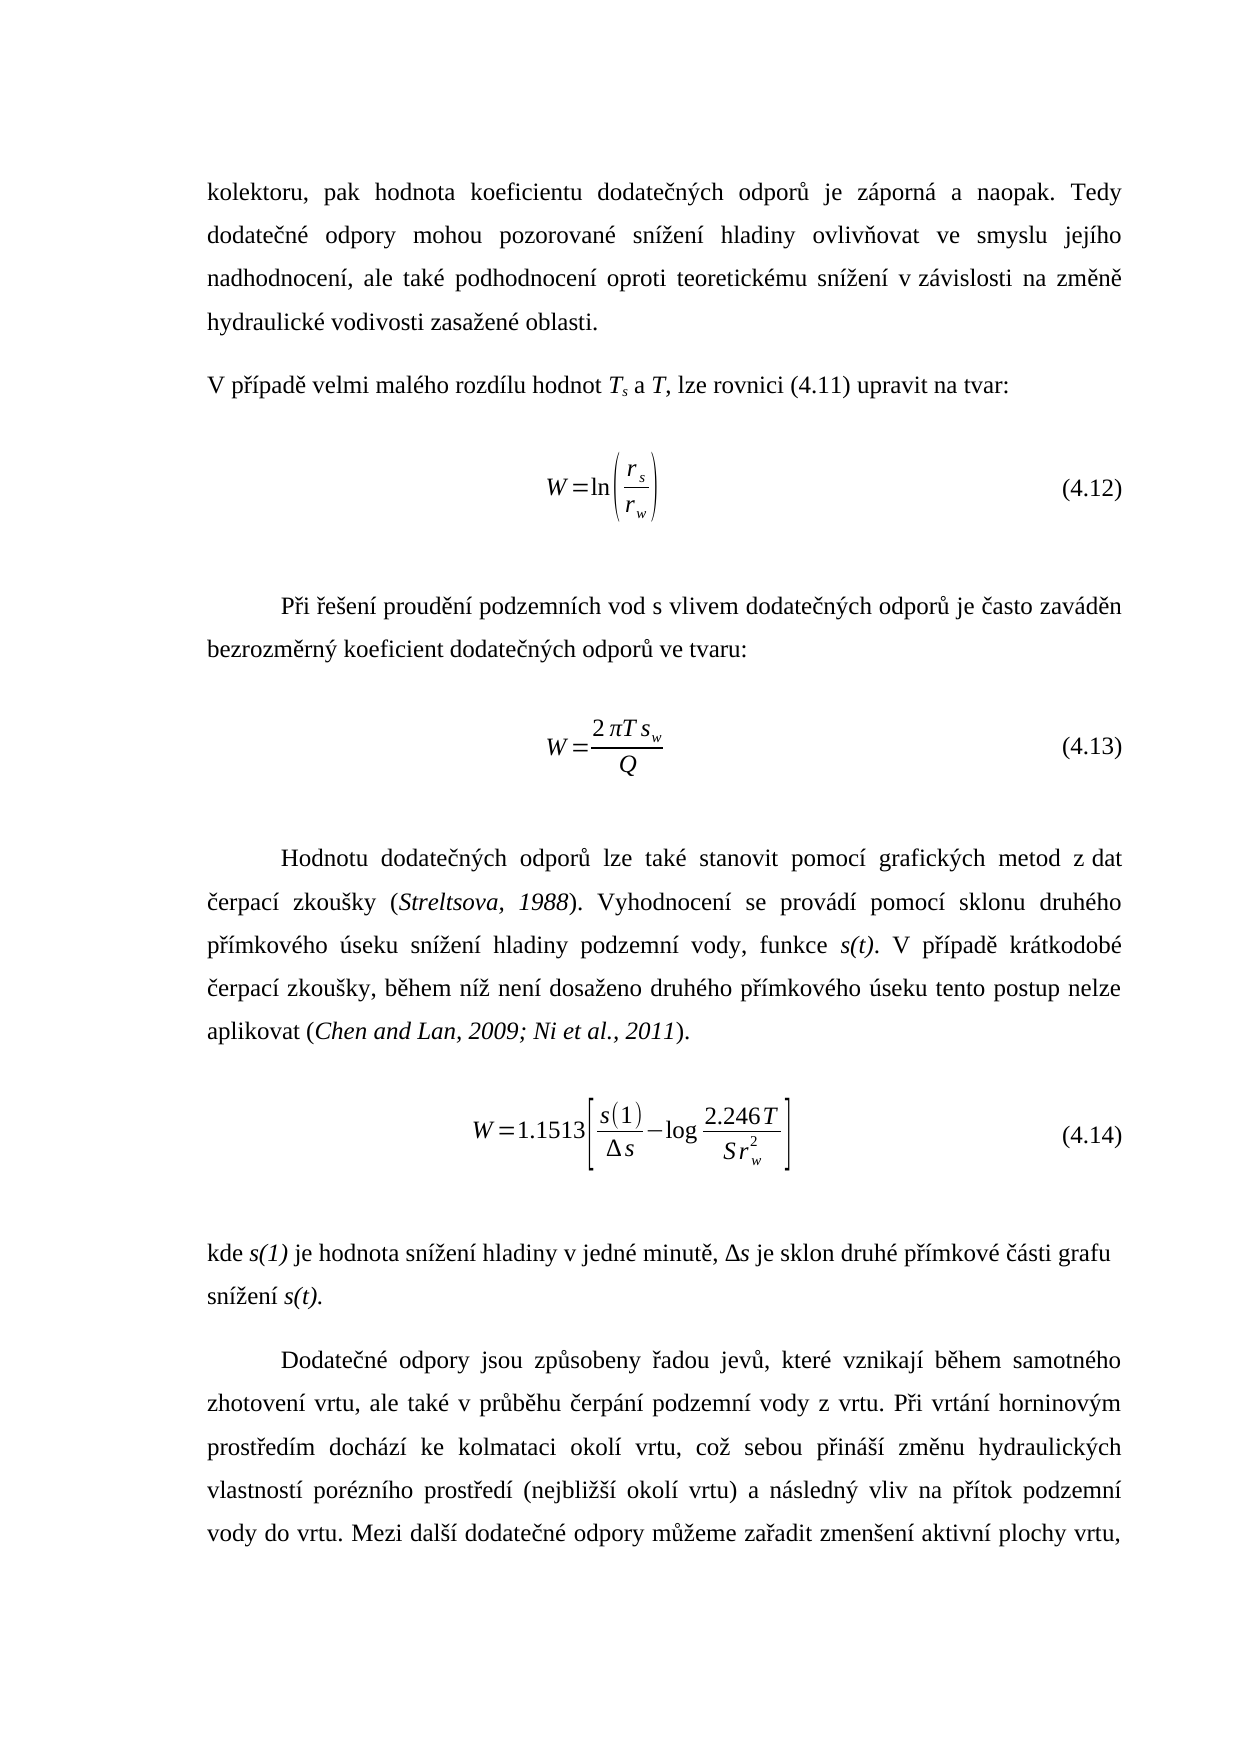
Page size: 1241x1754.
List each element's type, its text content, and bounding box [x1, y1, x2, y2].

text Hodnotu dodatečných odporů lze také stanovit pomocí grafických metod z dat čerpací zkoušky (Streltsova, 1988). Vyhodnocení se provádí pomocí sklonu druhého přímkového úseku snížení hladiny podzemní vody, funkce s(t). V případě krátkodobé čerpací zkoušky, během níž není dosaženo druhého přímkového úseku tento postup nelze aplikovat (Chen and Lan, 2009; Ni et al., 2011). [207, 843, 1122, 1045]
text (4.14) [207, 1097, 1122, 1172]
text (4.12) [207, 451, 1122, 524]
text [207, 1345, 1122, 1547]
text V případě velmi malého rozdílu hodnot Ts a T, lze rovnici (4.11) upravit na tvar: [207, 371, 1122, 399]
text Při řešení proudění podzemních vod s vlivem dodatečných odporů je často zaváděn bezrozměrný koeficient dodatečných odporů ve tvaru: [207, 591, 1122, 663]
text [207, 177, 1122, 335]
text (4.13) [207, 714, 1122, 777]
text kde s(1) je hodnota snížení hladiny v jedné minutě, ∆s je sklon druhé přímkové části grafu snížení s(t). [207, 1238, 1122, 1310]
